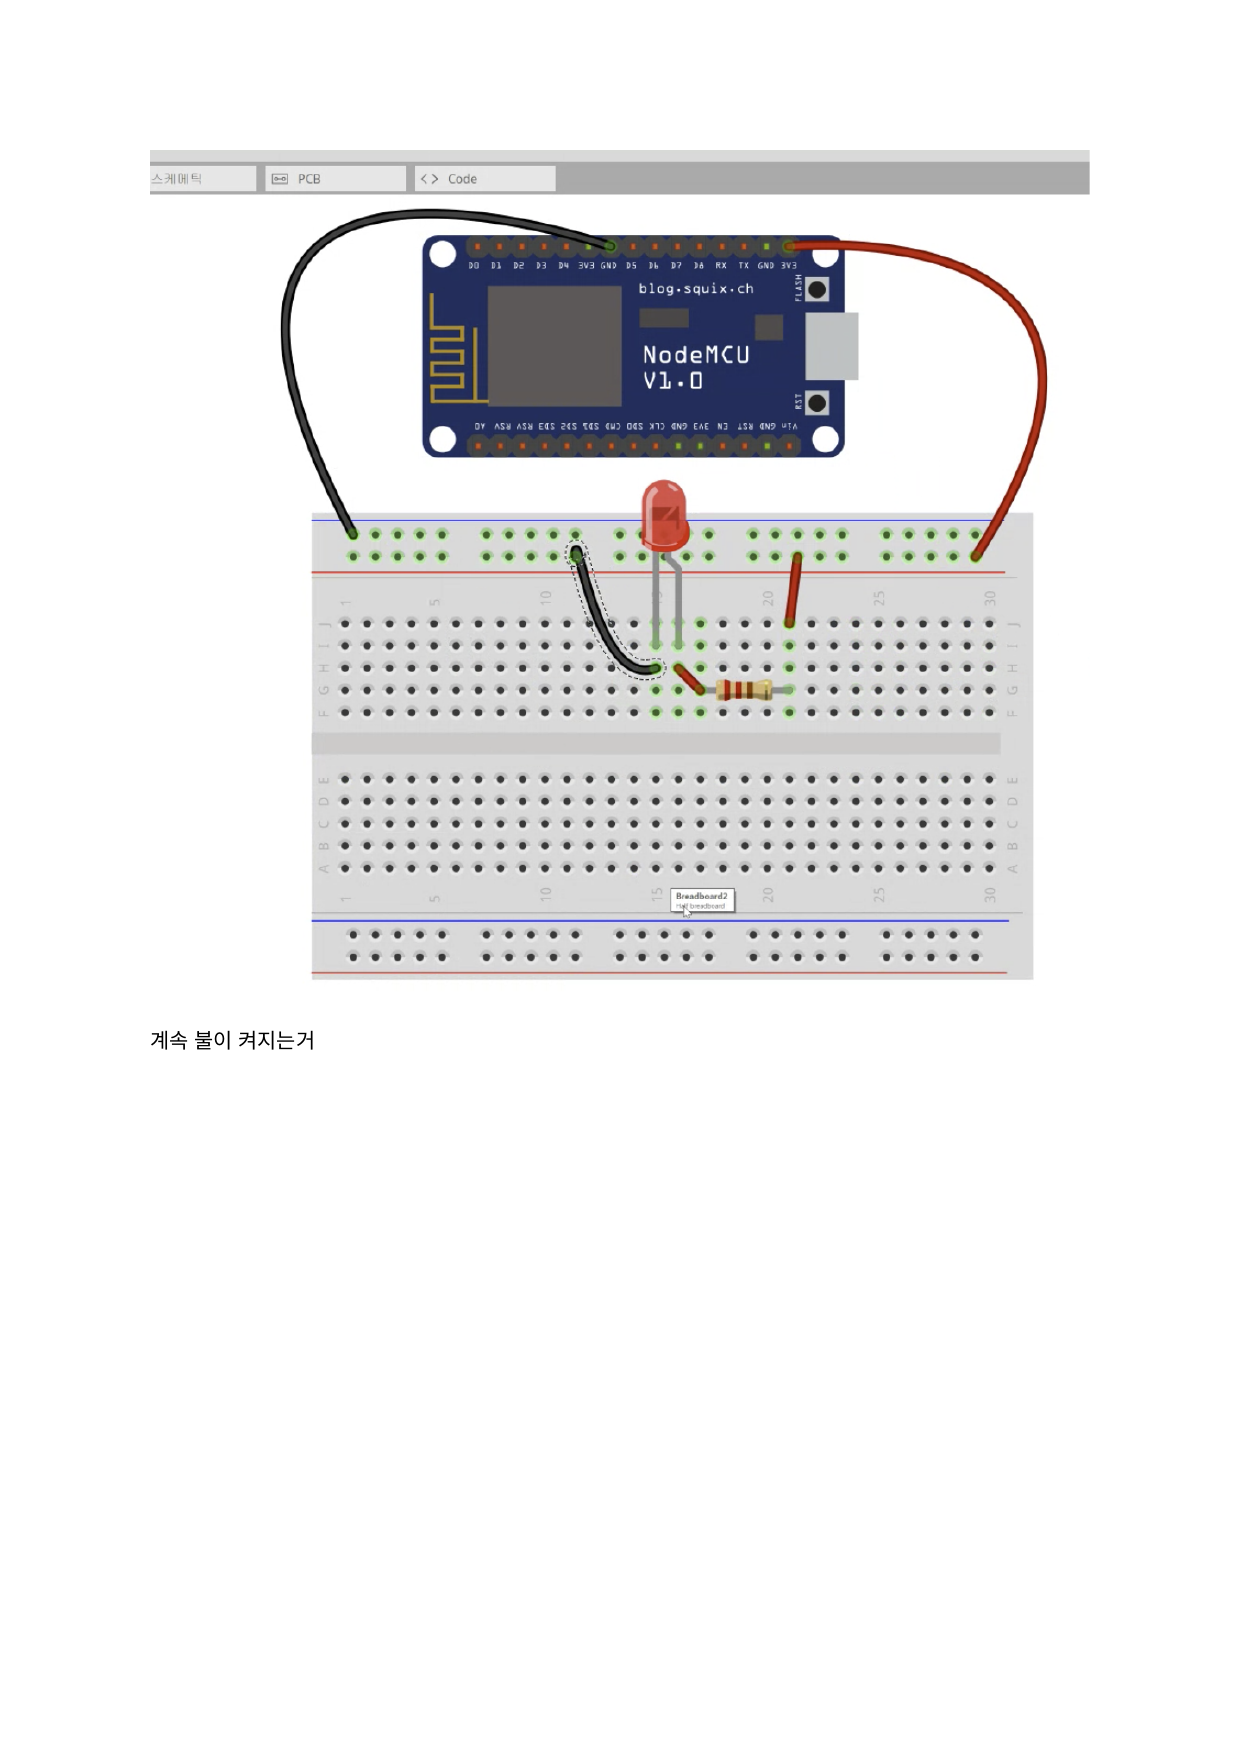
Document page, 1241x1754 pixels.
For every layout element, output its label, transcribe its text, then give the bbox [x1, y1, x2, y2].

text 계속 불이 켜지는거 [150, 1024, 1090, 1055]
picture [150, 150, 1090, 999]
